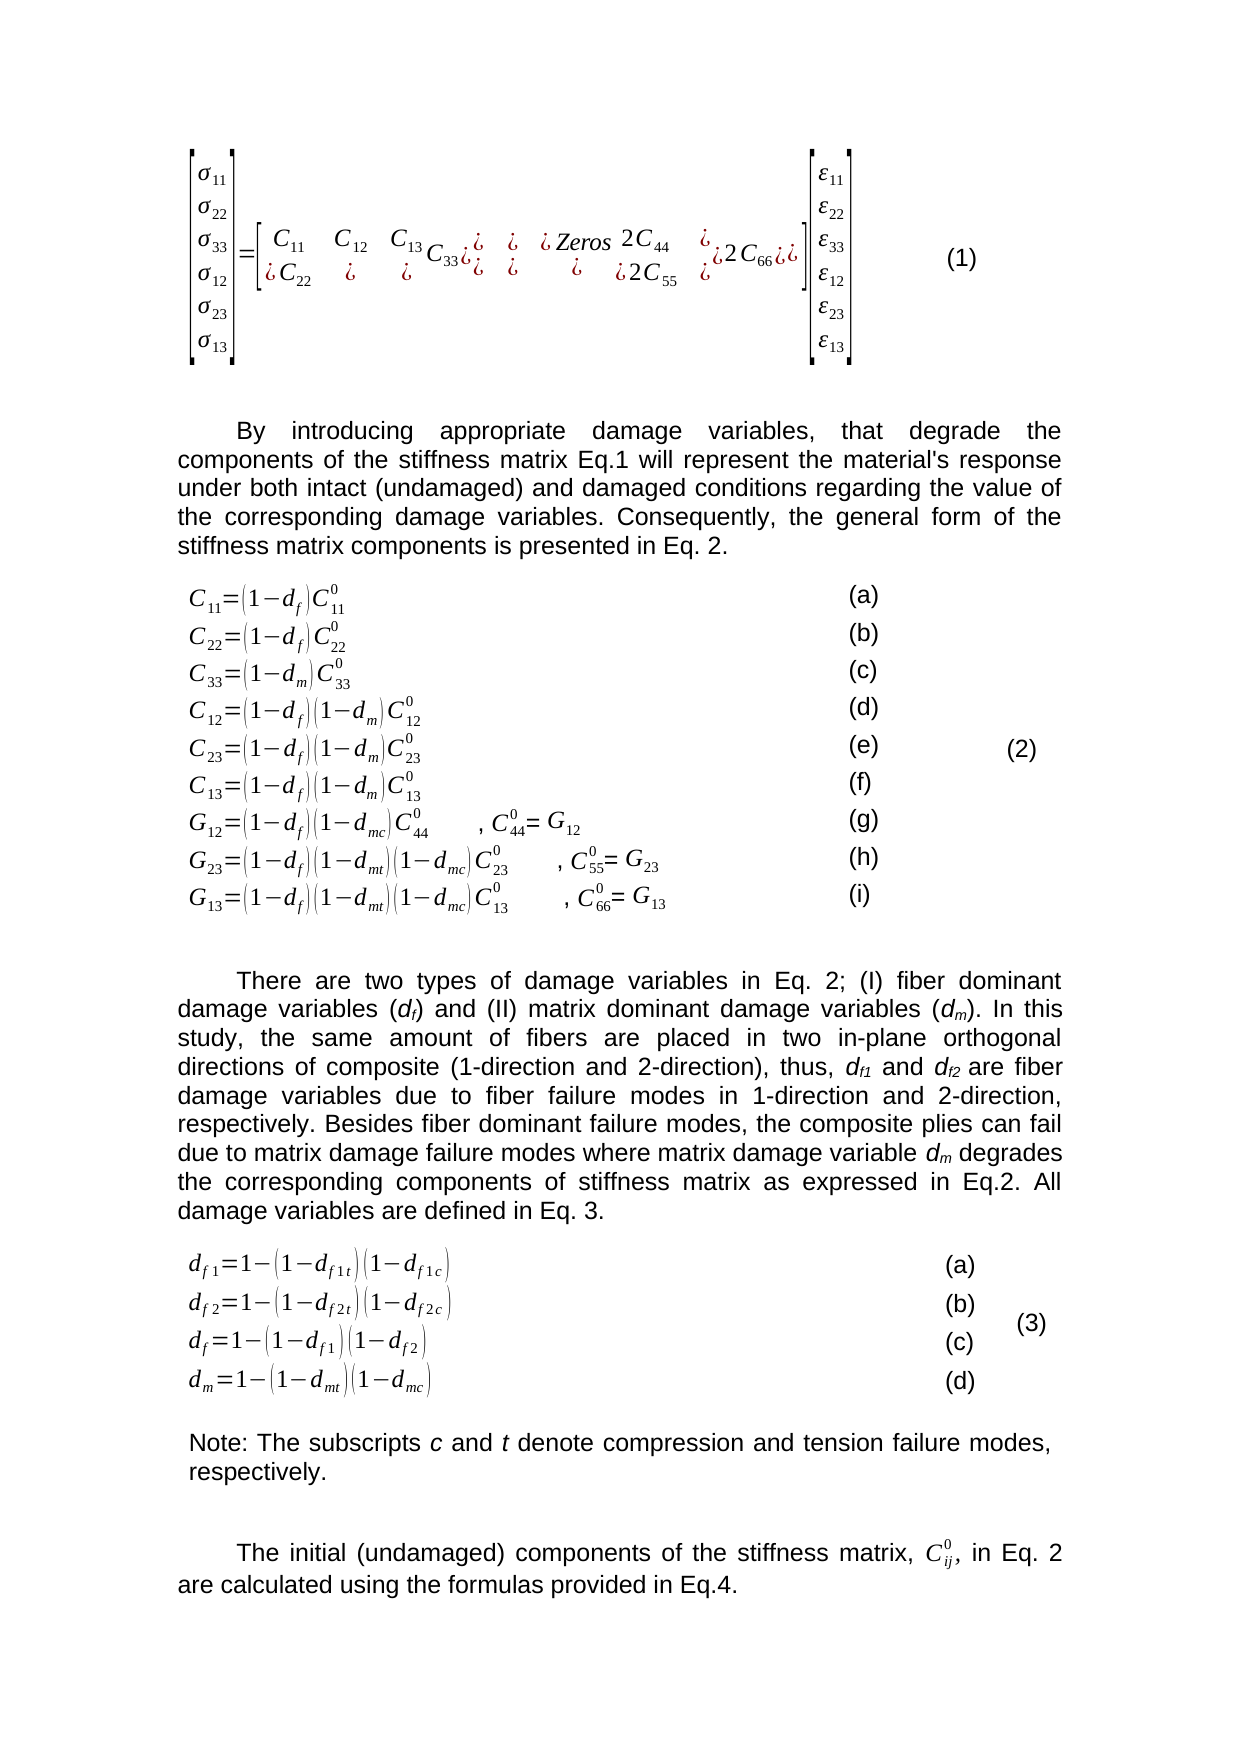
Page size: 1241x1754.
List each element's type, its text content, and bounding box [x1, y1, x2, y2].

table_cell [177, 618, 837, 655]
table_cell (i) [837, 879, 995, 916]
text The initial (undamaged) components of the stiffness matrix, in Eq. 2 are calculated using the formulas provided in Eq.4. [177, 1535, 1063, 1599]
table_header [177, 580, 837, 618]
table_cell (d) [837, 692, 995, 729]
table_cell , = [177, 804, 837, 841]
table_cell (h) [837, 841, 995, 879]
table_header (a) [934, 1245, 1005, 1284]
table_cell [177, 1361, 933, 1399]
table_cell [177, 692, 837, 729]
table_cell (b) [837, 618, 995, 655]
table_cell (d) [934, 1361, 1005, 1399]
table_cell (b) [934, 1284, 1005, 1322]
table_header (a) [837, 580, 995, 618]
table_cell Note: The subscripts c and t denote compression and tension failure modes, respectively. [177, 1399, 1063, 1486]
table_cell [177, 1284, 933, 1322]
table_cell [177, 767, 837, 804]
table_cell (g) [837, 804, 995, 841]
table_cell [177, 730, 837, 767]
table_cell , = [177, 879, 837, 916]
table_header (3) [1005, 1245, 1063, 1399]
table_header (2) [995, 580, 1048, 916]
table_cell (c) [934, 1322, 1005, 1361]
table_header [177, 1245, 933, 1284]
table_header [177, 148, 935, 366]
table_cell [177, 1322, 933, 1361]
table_cell (c) [837, 655, 995, 692]
text There are two types of damage variables in Eq. 2; (I) fiber dominant damage variables (df) and (II) matrix dominant damage variables (dm). In this study, the same amount of fibers are placed in two in-plane orthogonal directions of composite (1-direction and 2-direction), thus, df1 and df2 are fiber damage variables due to fiber failure modes in 1-direction and 2-direction, respectively. Besides fiber dominant failure modes, the composite plies can fail due to matrix damage failure modes where matrix damage variable dm degrades the corresponding components of stiffness matrix as expressed in Eq.2. All damage variables are defined in Eq. 3. [177, 966, 1063, 1224]
table_cell (f) [837, 767, 995, 804]
table_cell (e) [837, 730, 995, 767]
text By introducing appropriate damage variables, that degrade the components of the stiffness matrix Eq.1 will represent the material's response under both intact (undamaged) and damaged conditions regarding the value of the corresponding damage variables. Consequently, the general form of the stiffness matrix components is presented in Eq. 2. [177, 416, 1063, 559]
table_cell [177, 655, 837, 692]
table_header (1) [935, 148, 1063, 366]
table_cell , = [177, 841, 837, 879]
